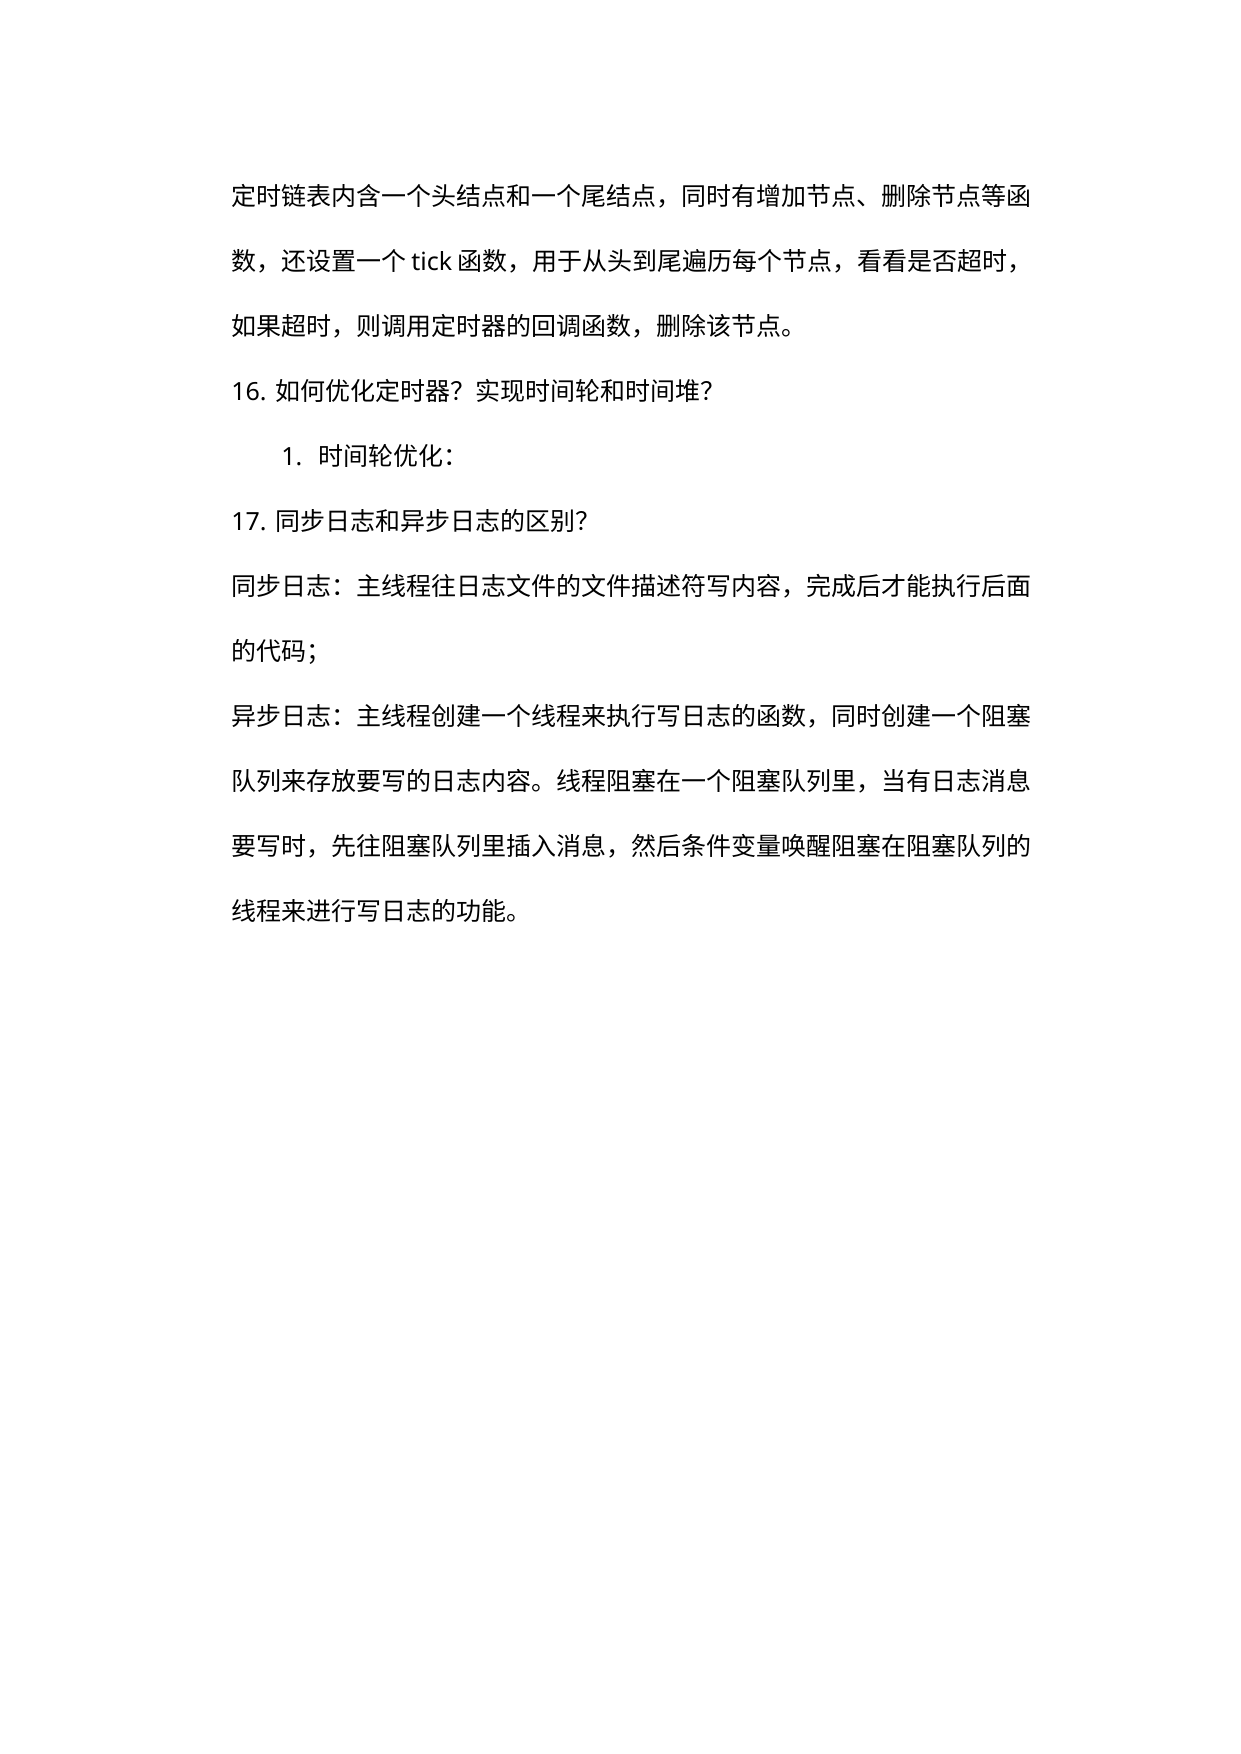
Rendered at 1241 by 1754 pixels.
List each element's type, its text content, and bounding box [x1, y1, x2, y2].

list 同步日志：主线程往日志文件的文件描述符写内容，完成后才能执行后面的代码； [231, 552, 1053, 682]
list 时间轮优化： [231, 422, 1053, 487]
list 定时链表内含一个头结点和一个尾结点，同时有增加节点、删除节点等函数，还设置一个tick函数，用于从头到尾遍历每个节点，看看是否超时，如果超时，则调用定时器的回调函数，删除该节点。 [231, 162, 1053, 357]
list 如何优化定时器？实现时间轮和时间堆？ [181, 357, 1053, 422]
list 同步日志和异步日志的区别？ [181, 487, 1053, 552]
list 异步日志：主线程创建一个线程来执行写日志的函数，同时创建一个阻塞队列来存放要写的日志内容。线程阻塞在一个阻塞队列里，当有日志消息要写时，先往阻塞队列里插入消息，然后条件变量唤醒阻塞在阻塞队列的线程来进行写日志的功能。 [231, 682, 1053, 942]
